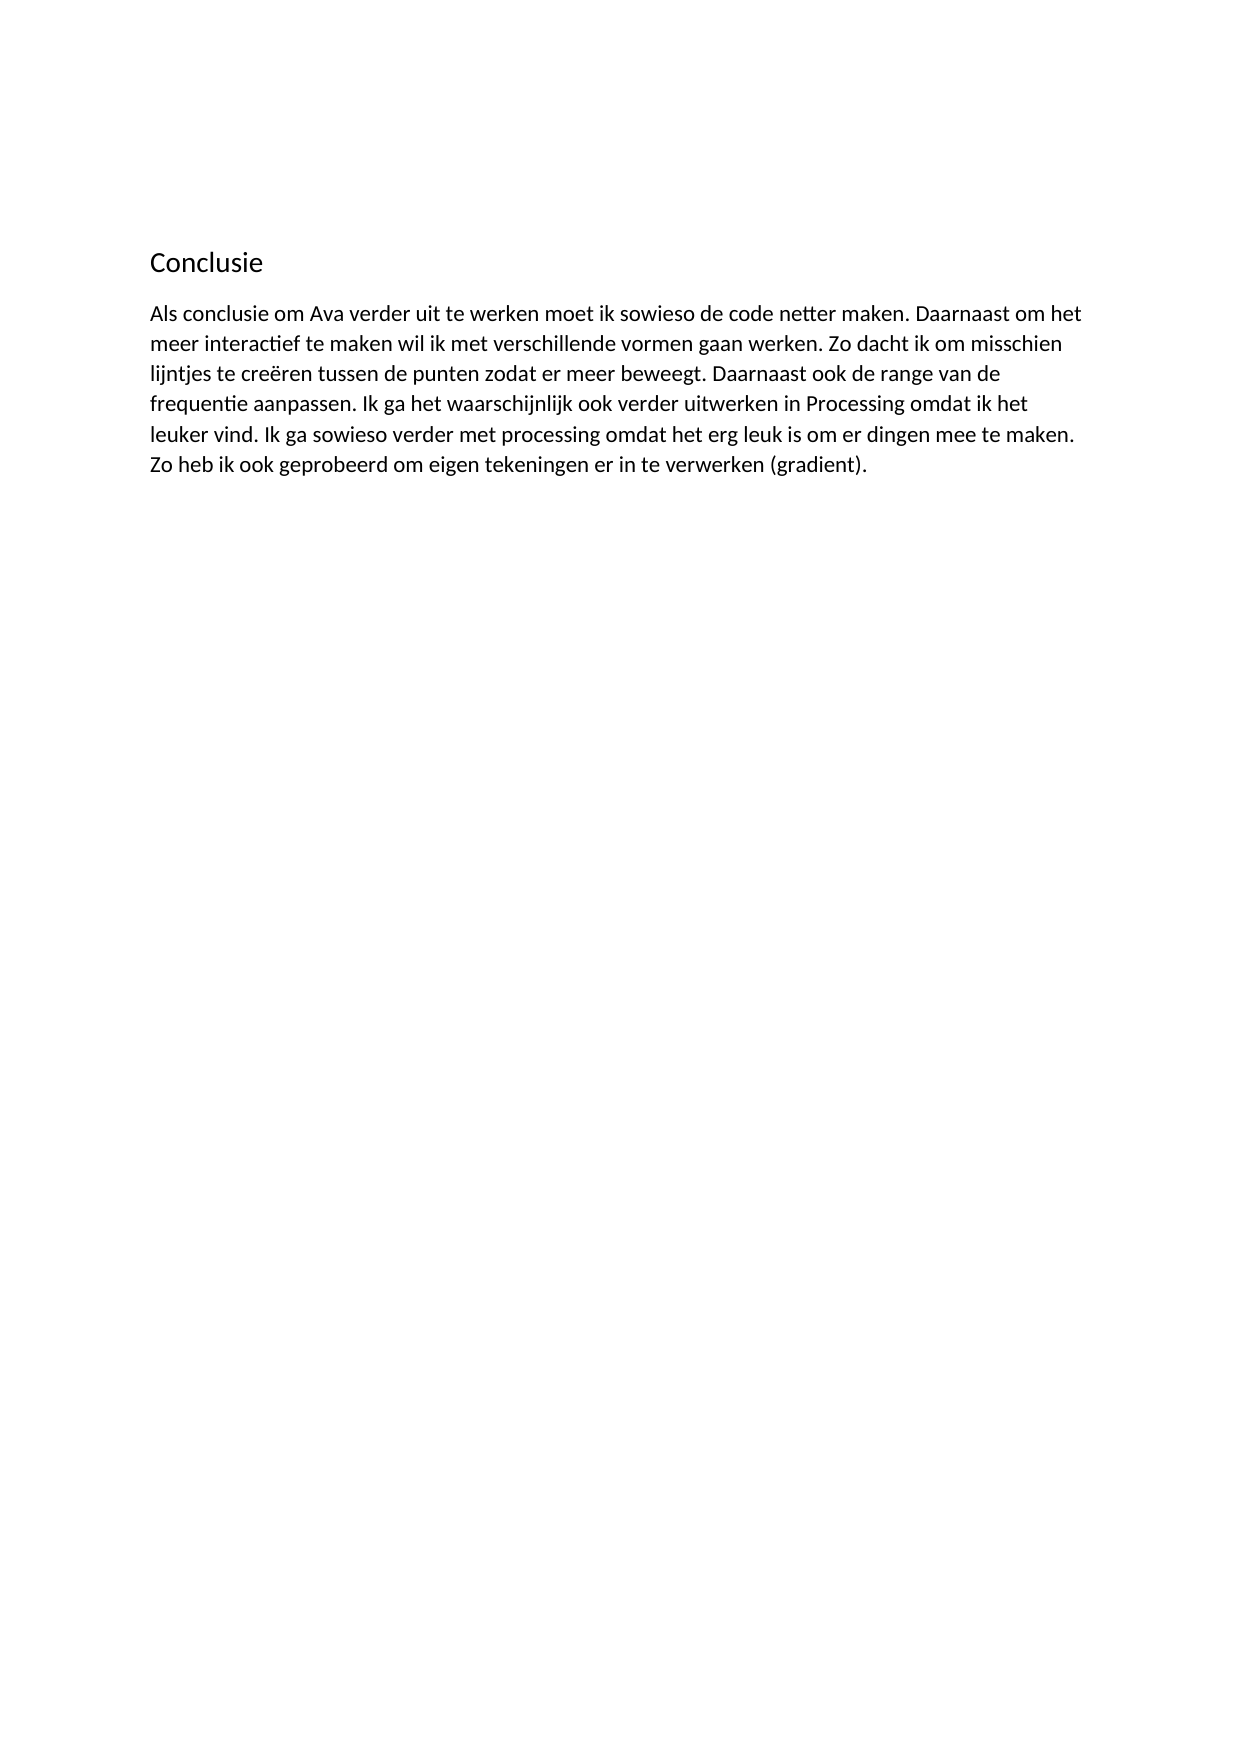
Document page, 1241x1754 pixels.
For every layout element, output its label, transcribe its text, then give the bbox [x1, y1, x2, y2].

text Als conclusie om Ava verder uit te werken moet ik sowieso de code netter maken. Daarnaast om het meer interactief te maken wil ik met verschillende vormen gaan werken. Zo dacht ik om misschien lijntjes te creëren tussen de punten zodat er meer beweegt. Daarnaast ook de range van de frequentie aanpassen. Ik ga het waarschijnlijk ook verder uitwerken in Processing omdat ik het leuker vind. Ik ga sowieso verder met processing omdat het erg leuk is om er dingen mee te maken. Zo heb ik ook geprobeerd om eigen tekeningen er in te verwerken (gradient). [150, 299, 1090, 508]
text Conclusie [150, 244, 1090, 279]
